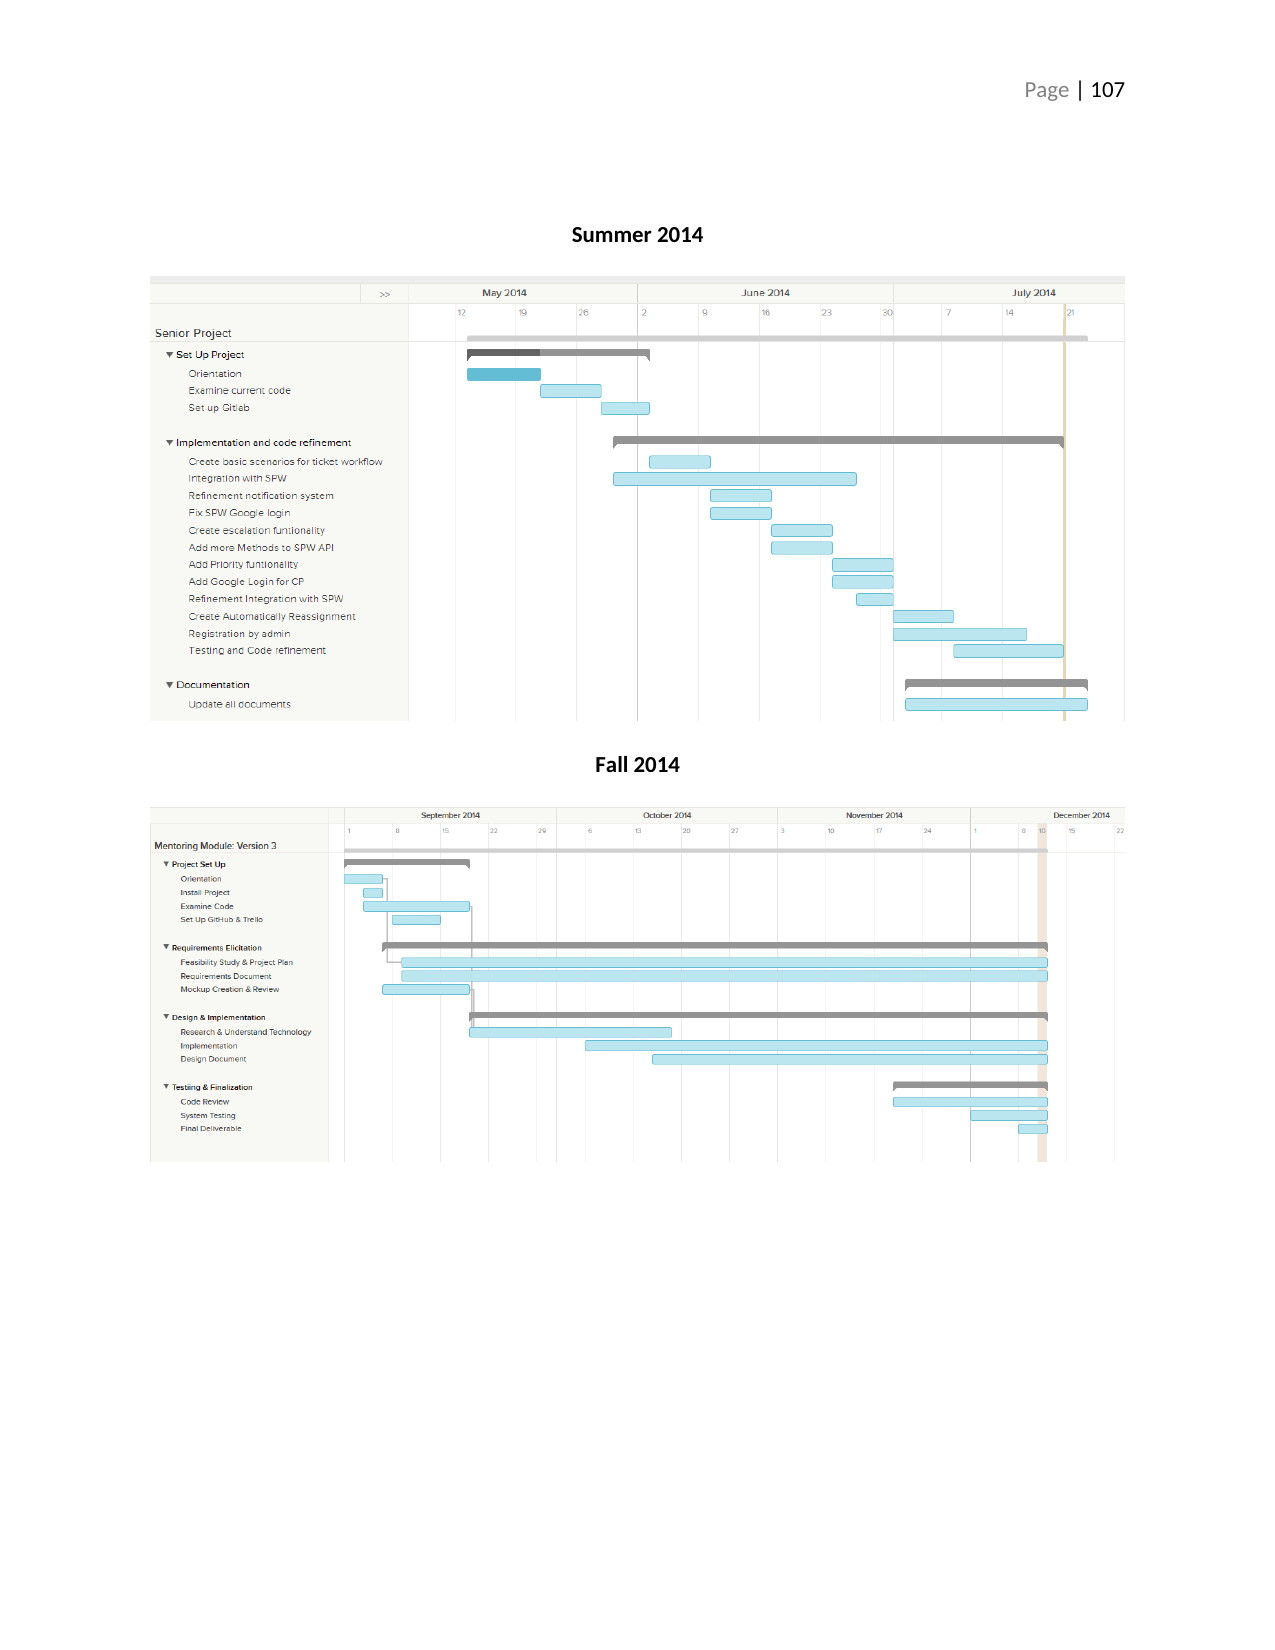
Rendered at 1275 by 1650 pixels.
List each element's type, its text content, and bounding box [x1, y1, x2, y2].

text Fall 2014 [150, 750, 1125, 778]
picture [150, 276, 1125, 721]
text Summer 2014 [150, 220, 1125, 248]
picture [150, 807, 1125, 1162]
